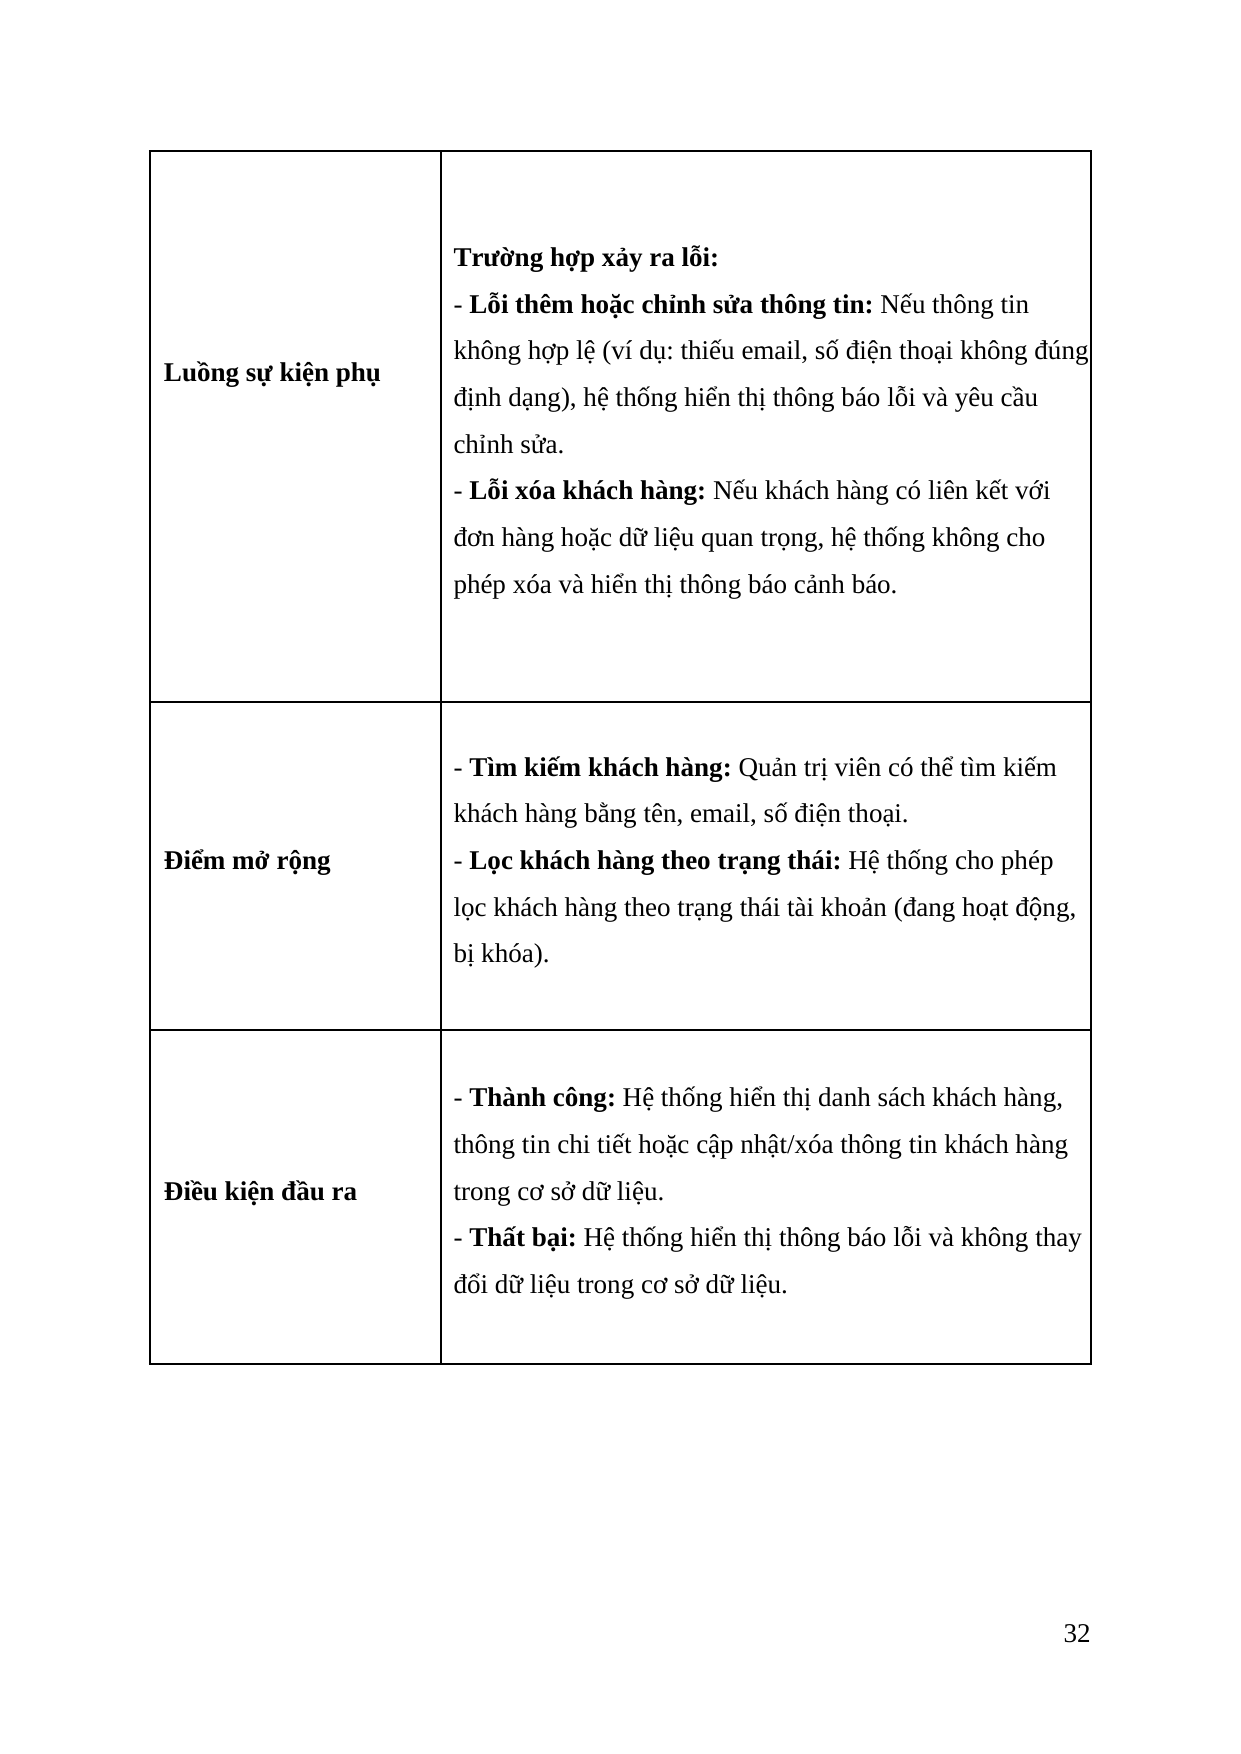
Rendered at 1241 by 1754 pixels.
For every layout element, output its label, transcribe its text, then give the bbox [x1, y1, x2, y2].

table_cell Điều kiện đầu ra [151, 1031, 440, 1362]
table_cell Trường hợp xảy ra lỗi: - Lỗi thêm hoặc chỉnh sửa thông tin: Nếu thông tin không hợp lệ (ví dụ: thiếu email, số điện thoại không đúng định dạng), hệ thống hiển thị thông báo lỗi và yêu cầu chỉnh sửa. - Lỗi xóa khách hàng: Nếu khách hàng có liên kết với đơn hàng hoặc dữ liệu quan trọng, hệ thống không cho phép xóa và hiển thị thông báo cảnh báo. [442, 152, 1090, 701]
table_cell Luồng sự kiện phụ [151, 152, 440, 701]
table_cell Điểm mở rộng [151, 703, 440, 1029]
table_cell - Thành công: Hệ thống hiển thị danh sách khách hàng, thông tin chi tiết hoặc cập nhật/xóa thông tin khách hàng trong cơ sở dữ liệu. - Thất bại: Hệ thống hiển thị thông báo lỗi và không thay đổi dữ liệu trong cơ sở dữ liệu. [442, 1031, 1090, 1362]
table_cell - Tìm kiếm khách hàng: Quản trị viên có thể tìm kiếm khách hàng bằng tên, email, số điện thoại. - Lọc khách hàng theo trạng thái: Hệ thống cho phép lọc khách hàng theo trạng thái tài khoản (đang hoạt động, bị khóa). [442, 703, 1090, 1029]
